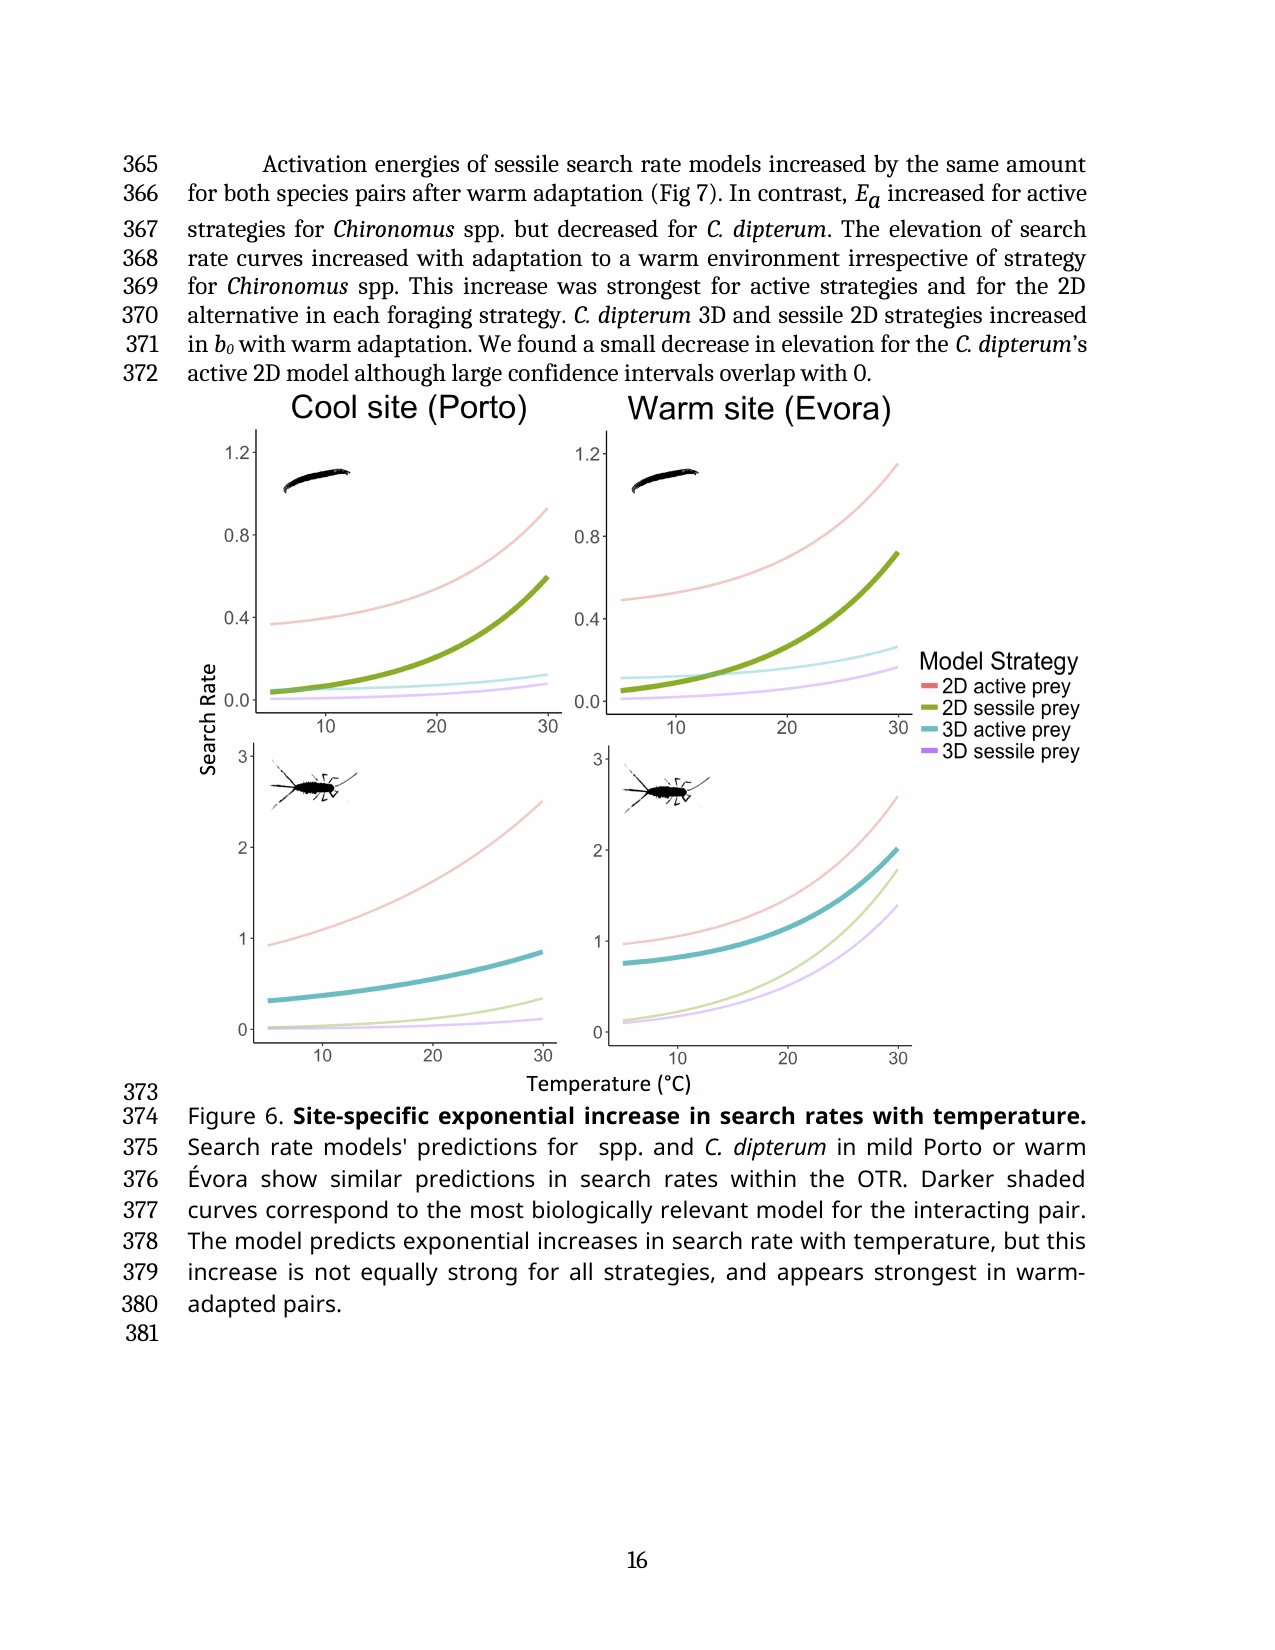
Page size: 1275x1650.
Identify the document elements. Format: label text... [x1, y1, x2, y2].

picture [187, 387, 1088, 1100]
text Figure 6. Site-specific exponential increase in search rates with temperature. Search rate models' predictions for spp. and C. dipterum in mild Porto or warm Évora show similar predictions in search rates within the OTR. Darker shaded curves correspond to the most biologically relevant model for the interacting pair. The model predicts exponential increases in search rate with temperature, but this increase is not equally strong for all strategies, and appears strongest in warm-adapted pairs. [187, 1100, 1087, 1319]
text Activation energies of sessile search rate models increased by the same amount for both species pairs after warm adaptation (Fig 7). In contrast, Ea increased for active strategies for Chironomus spp. but decreased for C. dipterum. The elevation of search rate curves increased with adaptation to a warm environment irrespective of strategy for Chironomus spp. This increase was strongest for active strategies and for the 2D alternative in each foraging strategy. C. dipterum 3D and sessile 2D strategies increased in b0 with warm adaptation. We found a small decrease in elevation for the C. dipterum’s active 2D model although large confidence intervals overlap with 0. [187, 150, 1087, 387]
